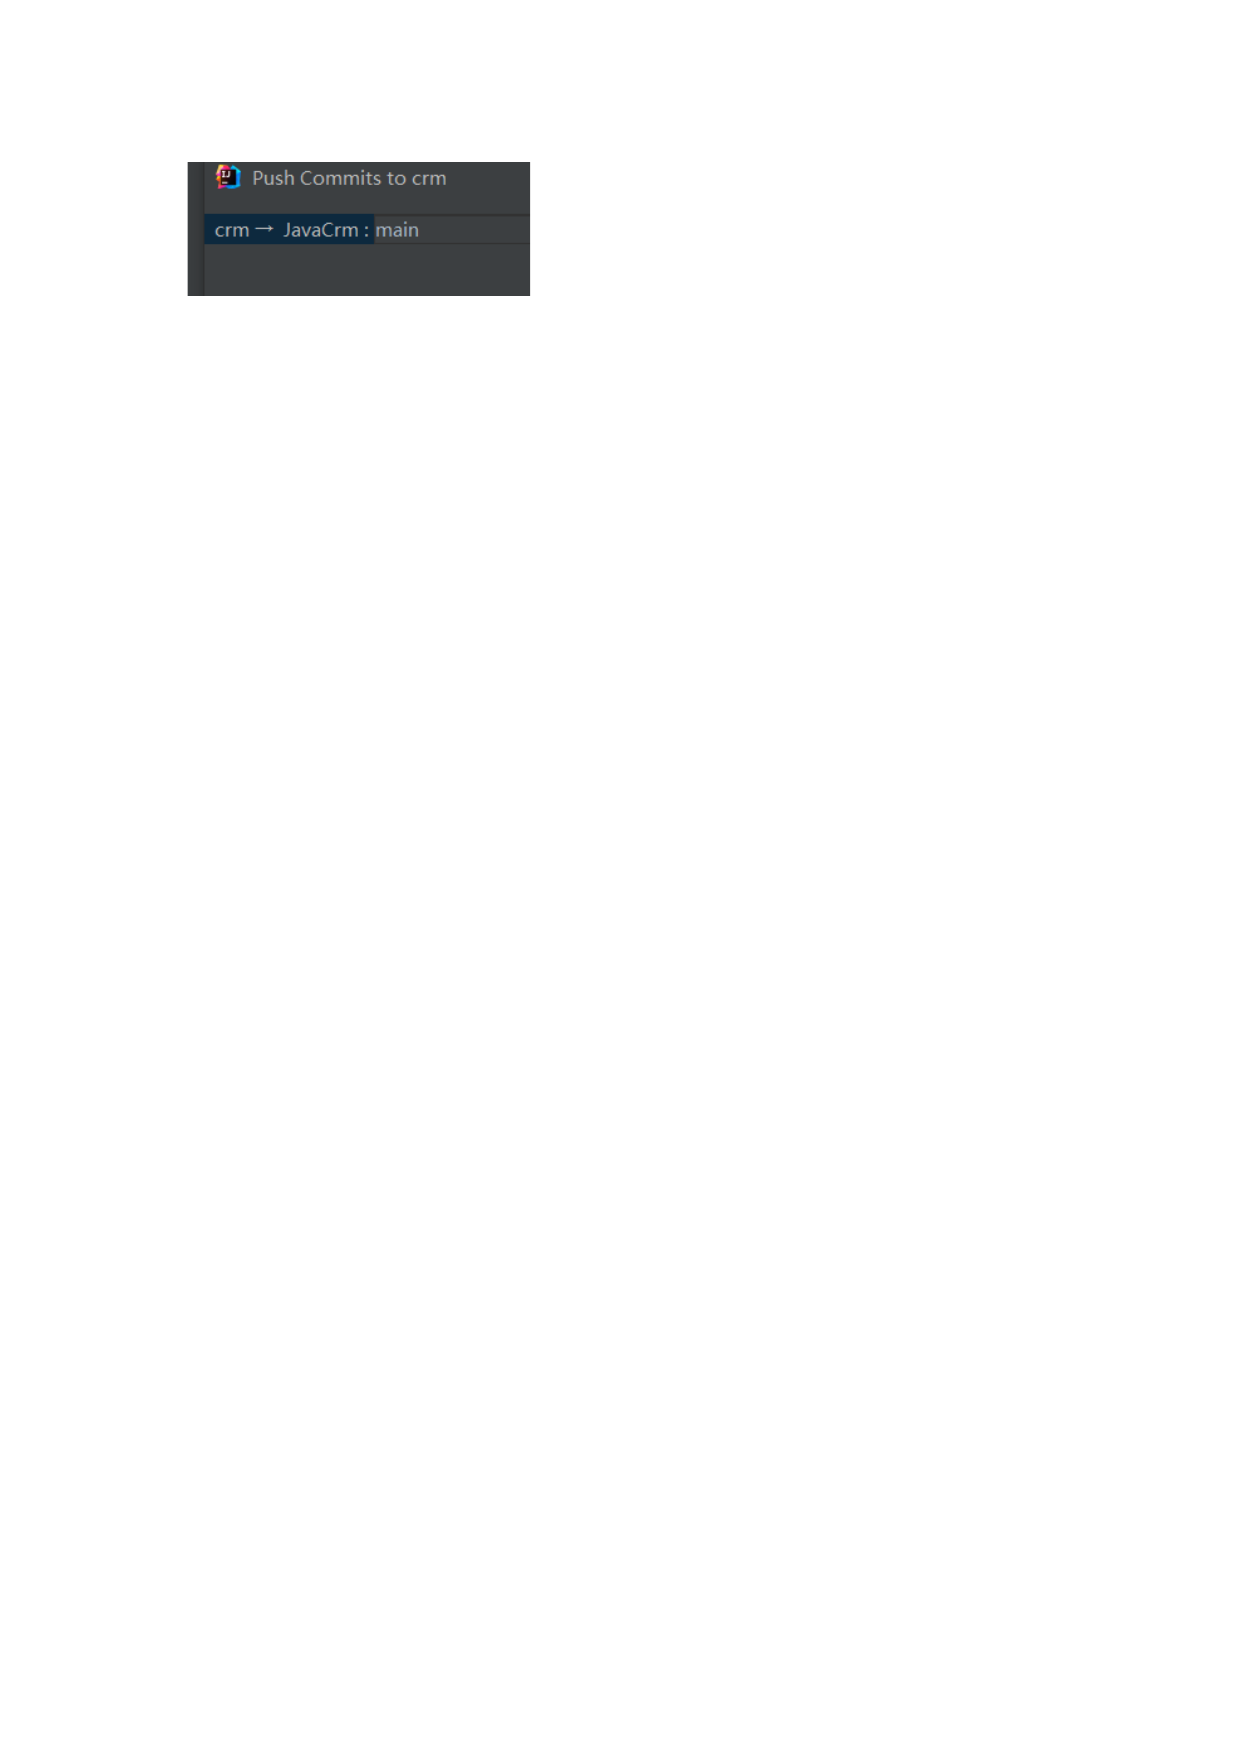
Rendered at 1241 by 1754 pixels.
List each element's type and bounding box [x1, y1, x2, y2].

picture [187, 162, 530, 296]
